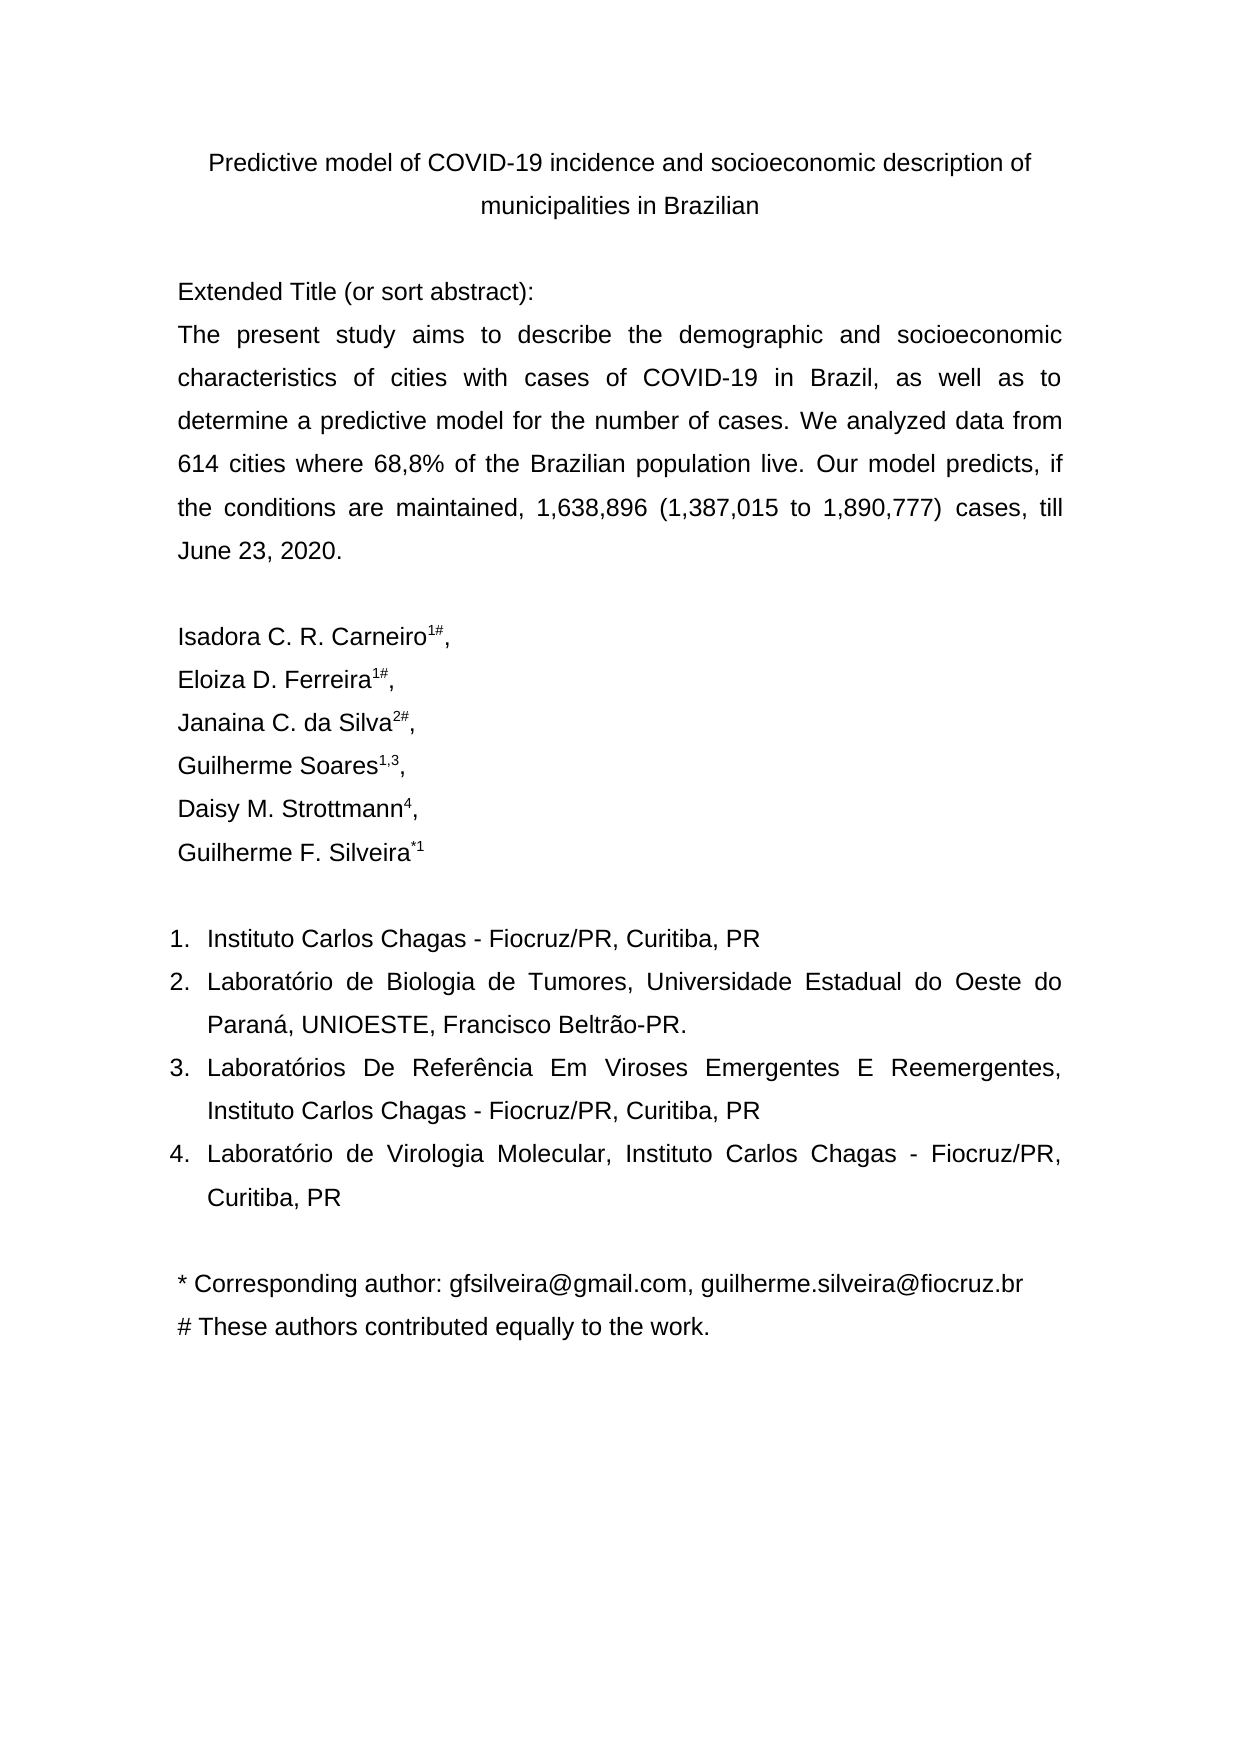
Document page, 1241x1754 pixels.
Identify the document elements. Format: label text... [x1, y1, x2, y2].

text Isadora C. R. Carneiro1#, [177, 622, 1063, 651]
text Predictive model of COVID-19 incidence and socioeconomic description of municipalities in Brazilian [177, 148, 1063, 219]
text Daisy M. Strottmann4, [177, 794, 1063, 823]
text Guilherme Soares1,3, [177, 751, 1063, 780]
text Janaina C. da Silva2#, [177, 708, 1063, 737]
text Extended Title (or sort abstract): [177, 277, 1063, 306]
text # These authors contributed equally to the work. [177, 1312, 1063, 1341]
list Laboratório de Biologia de Tumores, Universidade Estadual do Oeste do Paraná, UNIOESTE, Francisco Beltrão-PR. [169, 967, 1063, 1039]
list Instituto Carlos Chagas - Fiocruz/PR, Curitiba, PR [169, 924, 1063, 953]
list Laboratórios De Referência Em Viroses Emergentes E Reemergentes, Instituto Carlos Chagas - Fiocruz/PR, Curitiba, PR [169, 1053, 1063, 1125]
text Guilherme F. Silveira*1 [177, 838, 1063, 866]
list Laboratório de Virologia Molecular, Instituto Carlos Chagas - Fiocruz/PR, Curitiba, PR [169, 1139, 1063, 1211]
text * Corresponding author: gfsilveira@gmail.com, guilherme.silveira@fiocruz.br [177, 1269, 1063, 1298]
text The present study aims to describe the demographic and socioeconomic characteristics of cities with cases of COVID-19 in Brazil, as well as to determine a predictive model for the number of cases. We analyzed data from 614 cities where 68,8% of the Brazilian population live. Our model predicts, if the conditions are maintained, 1,638,896 (1,387,015 to 1,890,777) cases, till June 23, 2020. [177, 320, 1063, 564]
text Eloiza D. Ferreira1#, [177, 665, 1063, 694]
